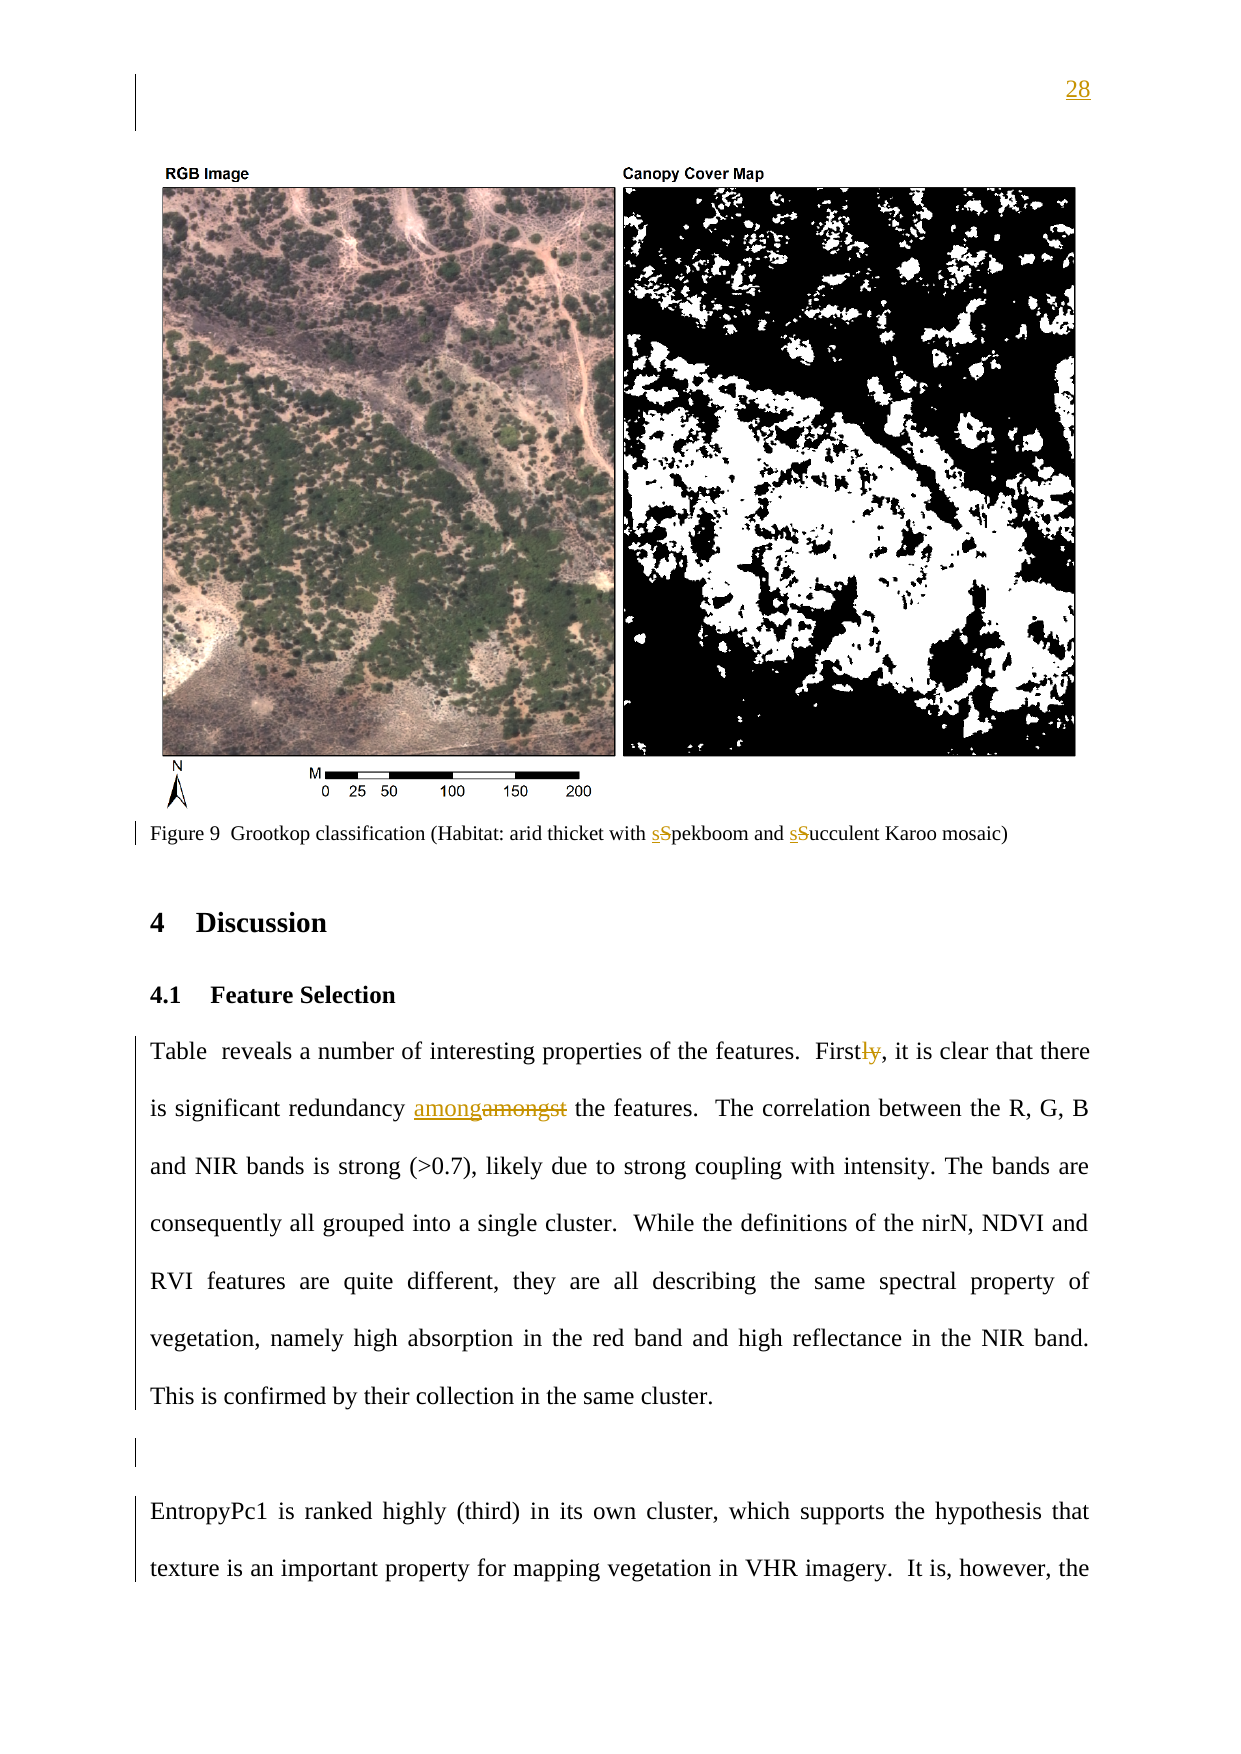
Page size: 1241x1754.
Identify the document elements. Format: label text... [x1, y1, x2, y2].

subtitle Discussion [150, 905, 1090, 938]
picture [150, 150, 1091, 815]
text Figure 9 Grootkop classification (Habitat: arid thicket with pekboom and ucculent Karoo mosaic) [150, 821, 1090, 845]
subtitle Feature Selection [150, 980, 1090, 1009]
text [150, 1496, 1090, 1582]
text Table 5 reveals a number of interesting properties of the features. First, it is clear that there is significant redundancy the features. The correlation between the R, G, B and NIR bands is strong (>0.7), likely due to strong coupling with intensity. The bands are consequently all grouped into a single cluster. While the definitions of the nirN, NDVI and RVI features are quite different, they are all describing the same spectral property of vegetation, namely high absorption in the red band and high reflectance in the NIR band. This is confirmed by their collection in the same cluster. [150, 1036, 1090, 1410]
